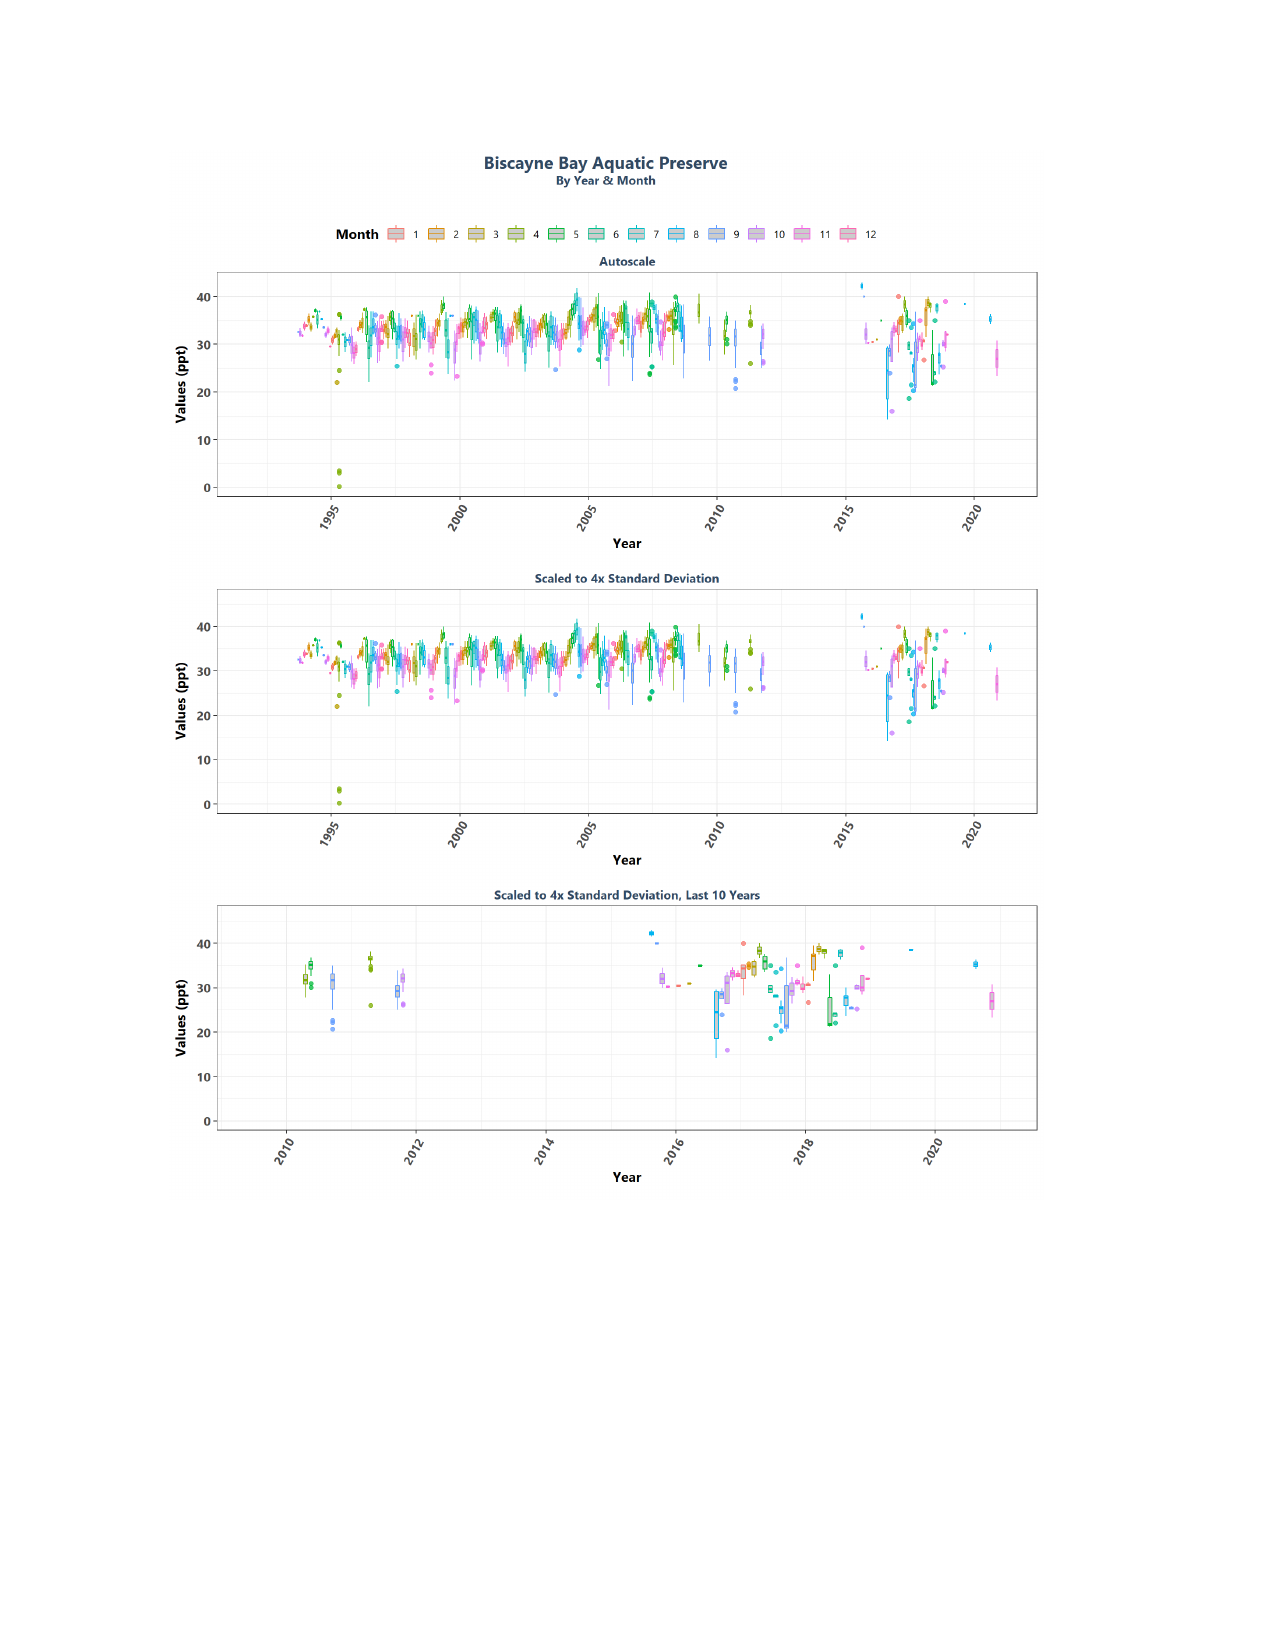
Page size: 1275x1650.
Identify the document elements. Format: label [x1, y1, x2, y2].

picture [168, 150, 1044, 1200]
